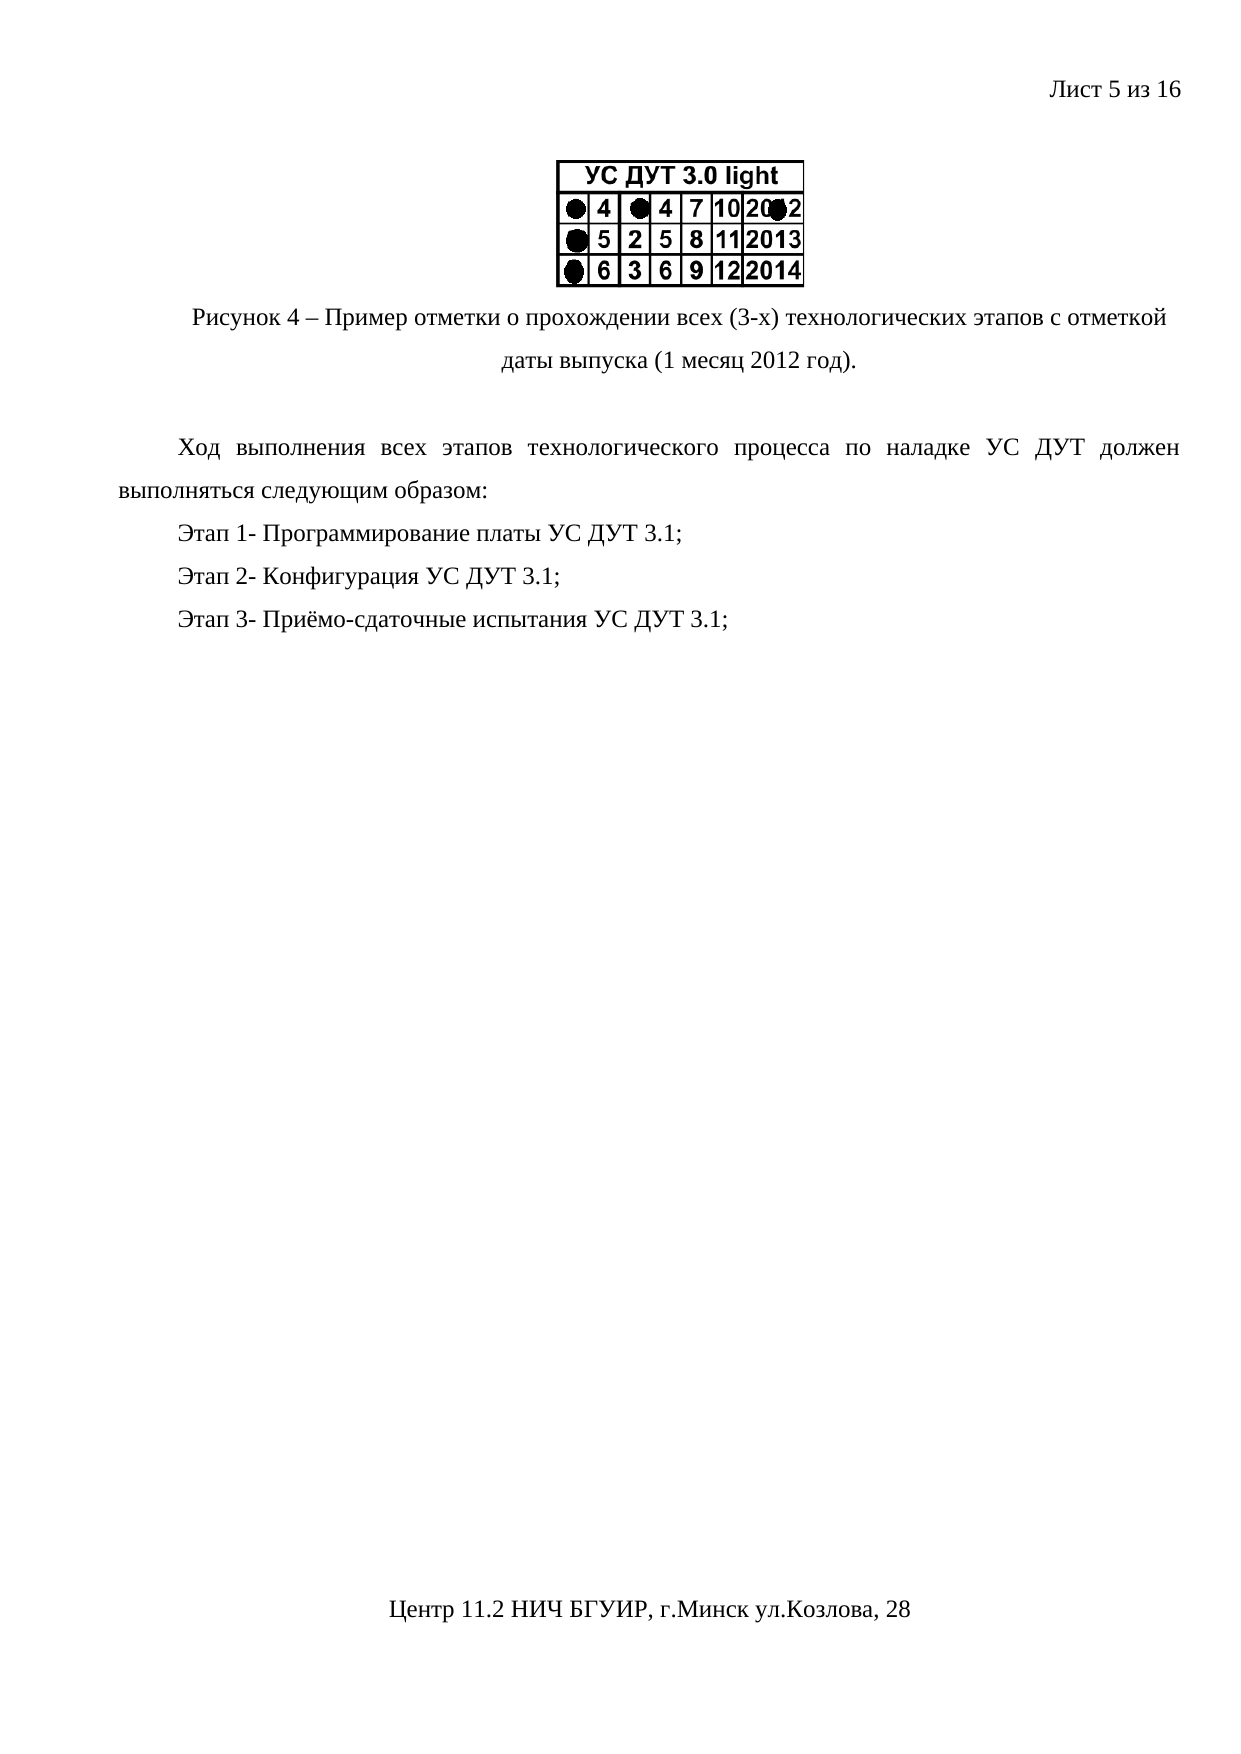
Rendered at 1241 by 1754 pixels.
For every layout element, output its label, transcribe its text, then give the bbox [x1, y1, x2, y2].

text Рисунок 4 – Пример отметки о прохождении всех (3-х) технологических этапов с отметкой даты выпуска (1 месяц 2012 год). [177, 302, 1181, 374]
text Этап 1- Программирование платы УС ДУТ 3.1; [118, 518, 1181, 547]
picture [554, 160, 805, 288]
text Ход выполнения всех этапов технологического процесса по наладке УС ДУТ должен выполняться следующим образом: [118, 432, 1181, 503]
text Этап 2- Конфигурация УС ДУТ 3.1; [118, 561, 1181, 590]
text Этап 3- Приёмо-сдаточные испытания УС ДУТ 3.1; [118, 604, 1181, 633]
